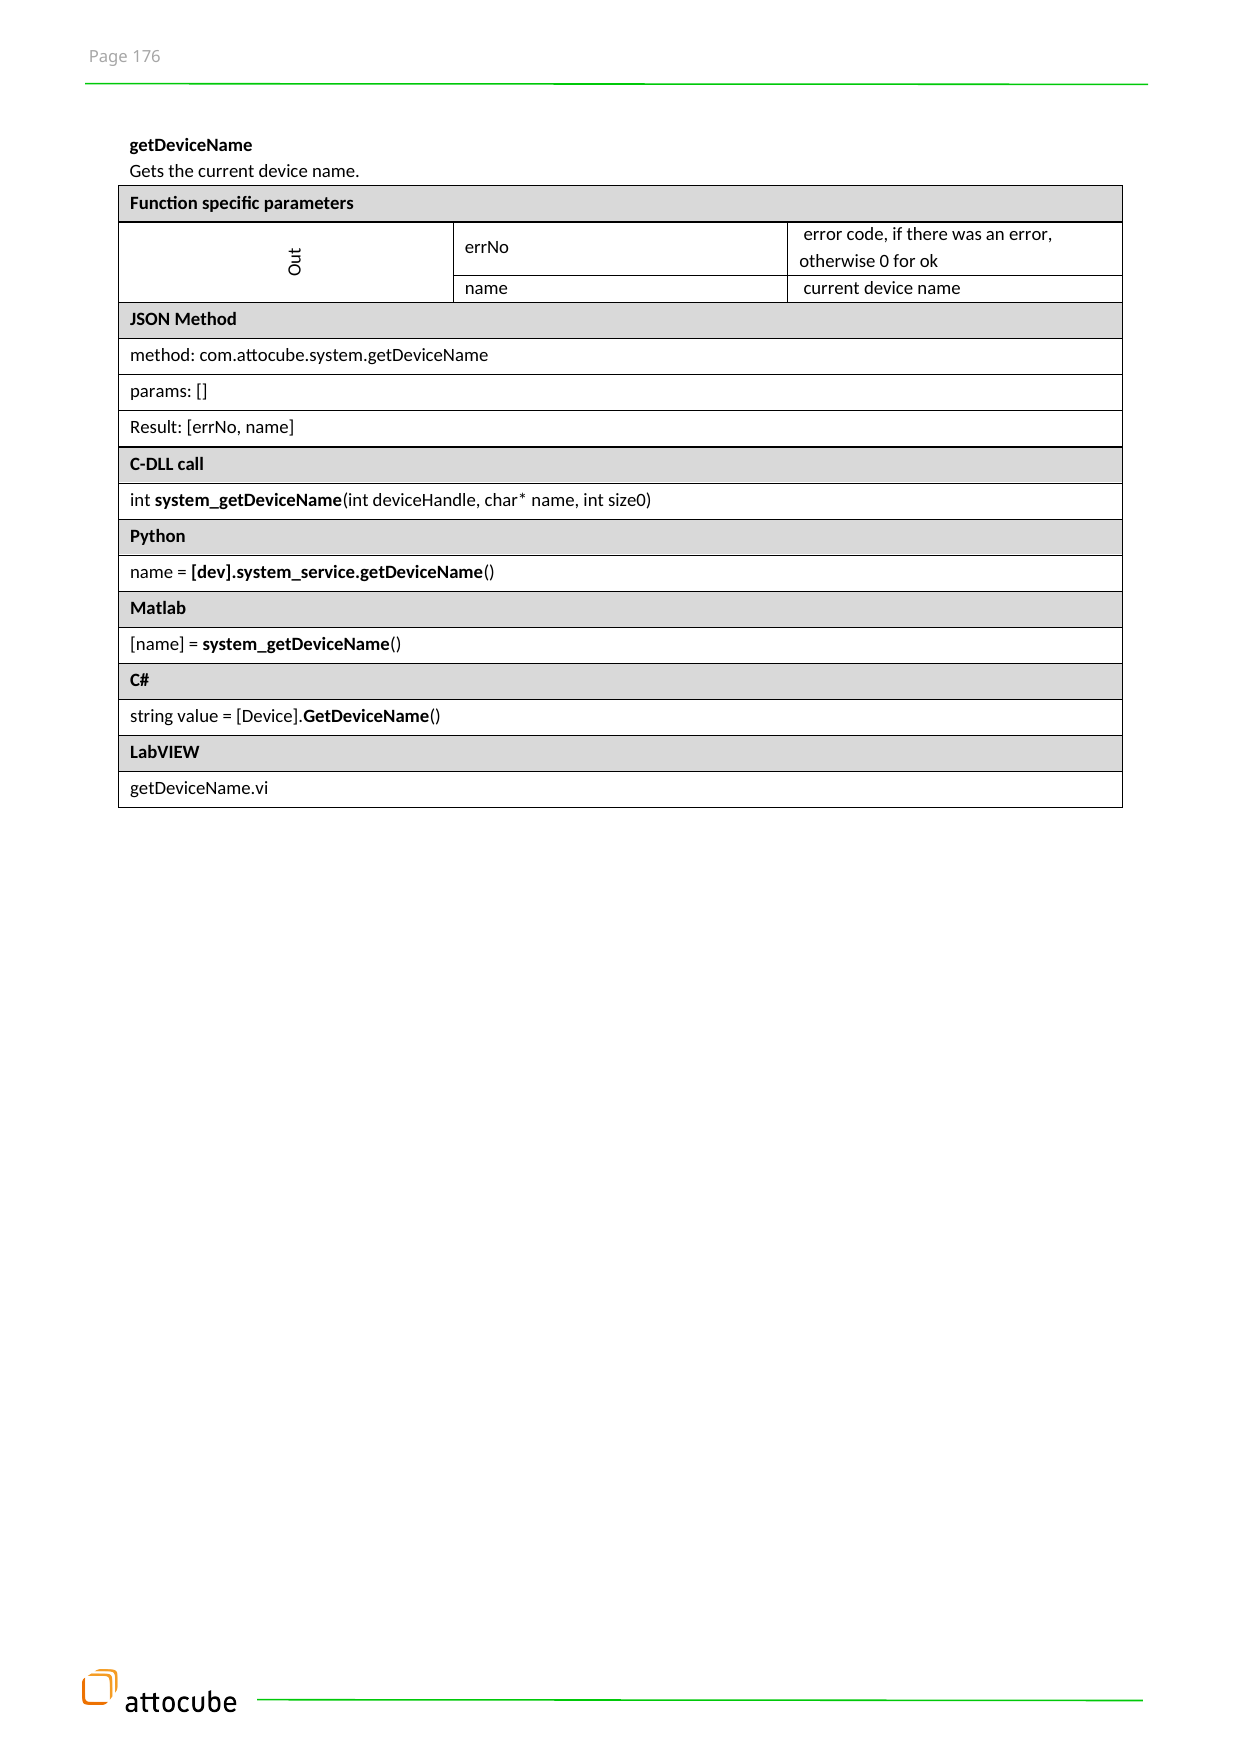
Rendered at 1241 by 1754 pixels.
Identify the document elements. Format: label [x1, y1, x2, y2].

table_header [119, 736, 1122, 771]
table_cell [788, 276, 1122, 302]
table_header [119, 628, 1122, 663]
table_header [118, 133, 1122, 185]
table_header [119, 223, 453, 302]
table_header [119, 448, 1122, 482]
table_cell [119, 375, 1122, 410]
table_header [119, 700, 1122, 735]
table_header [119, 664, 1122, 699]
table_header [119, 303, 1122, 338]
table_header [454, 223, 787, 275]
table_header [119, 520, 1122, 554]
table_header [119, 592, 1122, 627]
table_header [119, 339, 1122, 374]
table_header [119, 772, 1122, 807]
picture [68, 1663, 248, 1716]
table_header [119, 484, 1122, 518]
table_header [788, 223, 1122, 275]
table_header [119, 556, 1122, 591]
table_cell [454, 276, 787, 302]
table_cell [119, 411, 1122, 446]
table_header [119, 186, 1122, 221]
